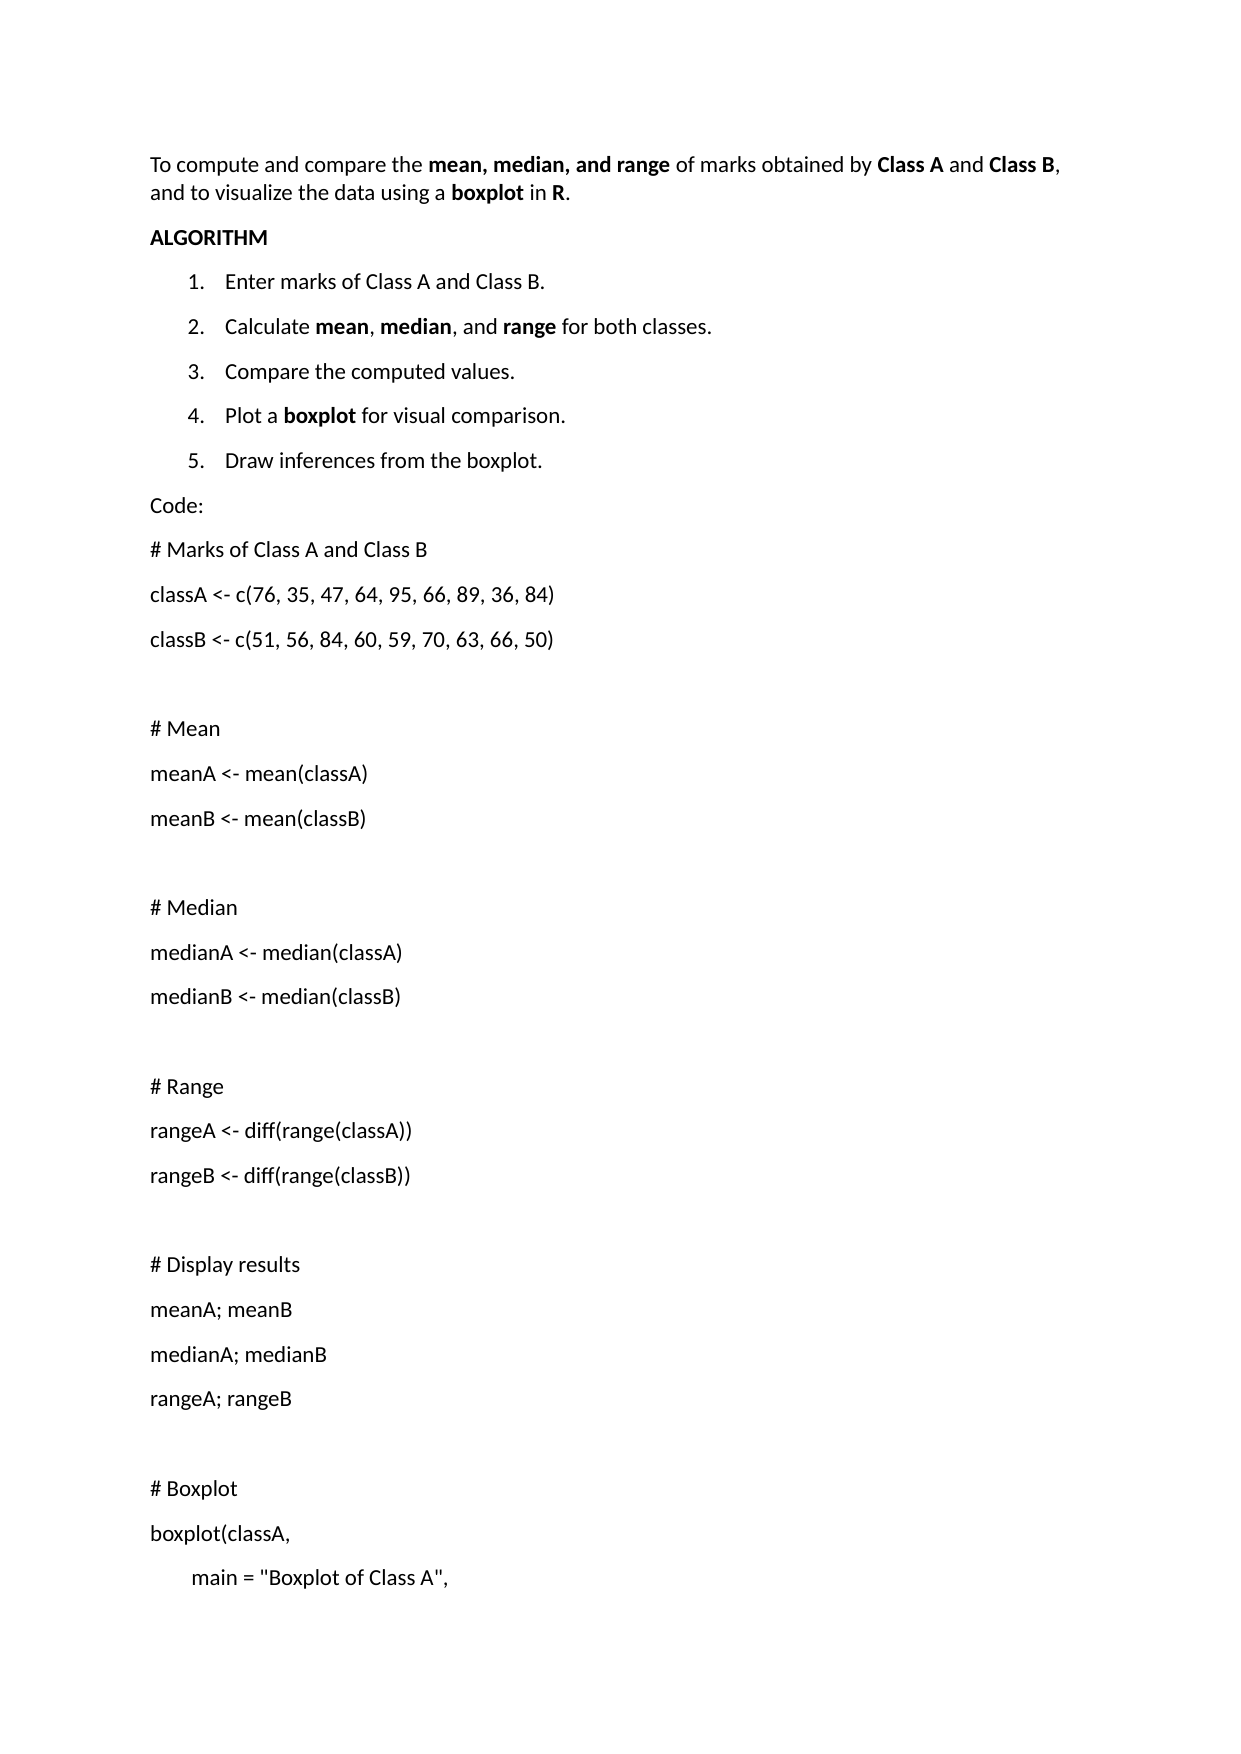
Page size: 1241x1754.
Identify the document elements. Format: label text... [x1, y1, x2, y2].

list Calculate mean, median, and range for both classes. [187, 312, 1090, 340]
list Plot a boxplot for visual comparison. [187, 401, 1090, 429]
text # Boxplot [150, 1474, 1090, 1502]
text To compute and compare the mean, median, and range of marks obtained by Class A and Class B, and to visualize the data using a boxplot in R. [150, 150, 1090, 206]
text rangeA <- diff(range(classA)) [150, 1116, 1090, 1144]
text # Mean [150, 714, 1090, 742]
text meanA; meanB [150, 1295, 1090, 1323]
text rangeA; rangeB [150, 1384, 1090, 1413]
text main = "Boxplot of Class A", [150, 1563, 1090, 1591]
list Draw inferences from the boxplot. [187, 446, 1090, 474]
text # Marks of Class A and Class B [150, 536, 1090, 563]
text boxplot(classA, [150, 1519, 1090, 1547]
text classA <- c(76, 35, 47, 64, 95, 66, 89, 36, 84) [150, 580, 1090, 608]
text Code: [150, 491, 1090, 519]
list Compare the computed values. [187, 357, 1090, 385]
text meanA <- mean(classA) [150, 759, 1090, 787]
text # Median [150, 893, 1090, 921]
text medianB <- median(classB) [150, 982, 1090, 1010]
text classB <- c(51, 56, 84, 60, 59, 70, 63, 66, 50) [150, 625, 1090, 653]
text medianA; medianB [150, 1340, 1090, 1368]
text rangeB <- diff(range(classB)) [150, 1161, 1090, 1189]
text ALGORITHM [150, 223, 1090, 251]
text medianA <- median(classA) [150, 938, 1090, 966]
text meanB <- mean(classB) [150, 804, 1090, 832]
text # Display results [150, 1251, 1090, 1278]
list Enter marks of Class A and Class B. [187, 267, 1090, 295]
text # Range [150, 1072, 1090, 1100]
